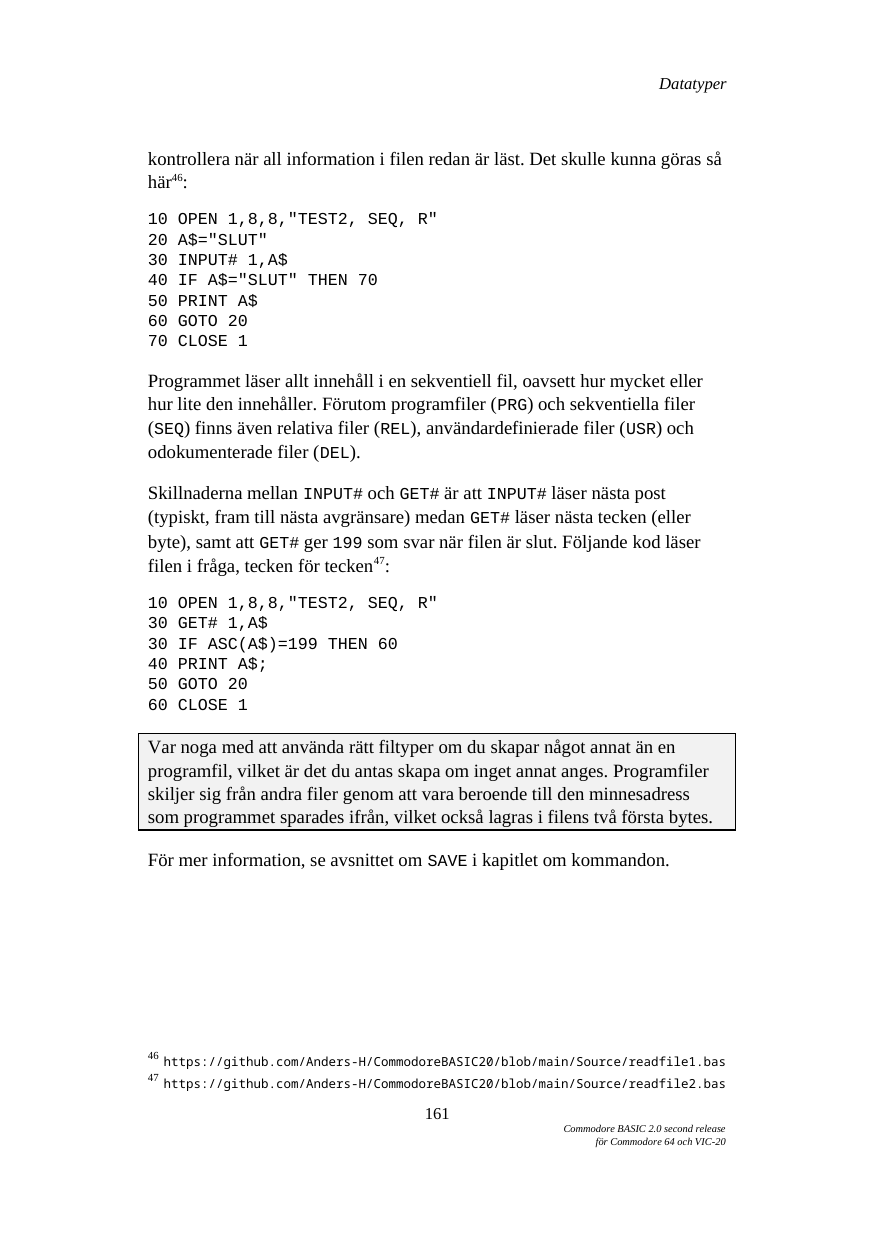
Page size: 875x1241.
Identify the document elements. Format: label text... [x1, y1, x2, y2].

text För mer information, se avsnittet om SAVE i kapitlet om kommandon. [148, 849, 726, 871]
text Skillnaderna mellan INPUT# och GET# är att INPUT# läser nästa post (typiskt, fram till nästa avgränsare) medan GET# läser nästa tecken (eller byte), samt att GET# ger 199 som svar när filen är slut. Följande kod läser filen i fråga, tecken för tecken: [148, 482, 726, 576]
text 10 OPEN 1,8,8,"TEST2, SEQ, R" 30 GET# 1,A$ 30 IF ASC(A$)=199 THEN 60 40 PRINT A$; 50 GOTO 20 60 CLOSE 1 [148, 594, 726, 715]
text 10 OPEN 1,8,8,"TEST2, SEQ, R" 20 A$="SLUT" 30 INPUT# 1,A$ 40 IF A$="SLUT" THEN 70 50 PRINT A$ 60 GOTO 20 70 CLOSE 1 [148, 211, 726, 352]
text Programmet läser allt innehåll i en sekventiell fil, oavsett hur mycket eller hur lite den innehåller. Förutom programfiler (PRG) och sekventiella filer (SEQ) finns även relativa filer (REL), användardefinierade filer (USR) och odokumenterade filer (DEL). [148, 370, 726, 464]
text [148, 148, 726, 192]
text Var noga med att använda rätt filtyper om du skapar något annat än en programfil, vilket är det du antas skapa om inget annat anges. Programfiler skiljer sig från andra filer genom att vara beroende till den minnesadress som programmet sparades ifrån, vilket också lagras i filens två första bytes. [139, 734, 735, 829]
